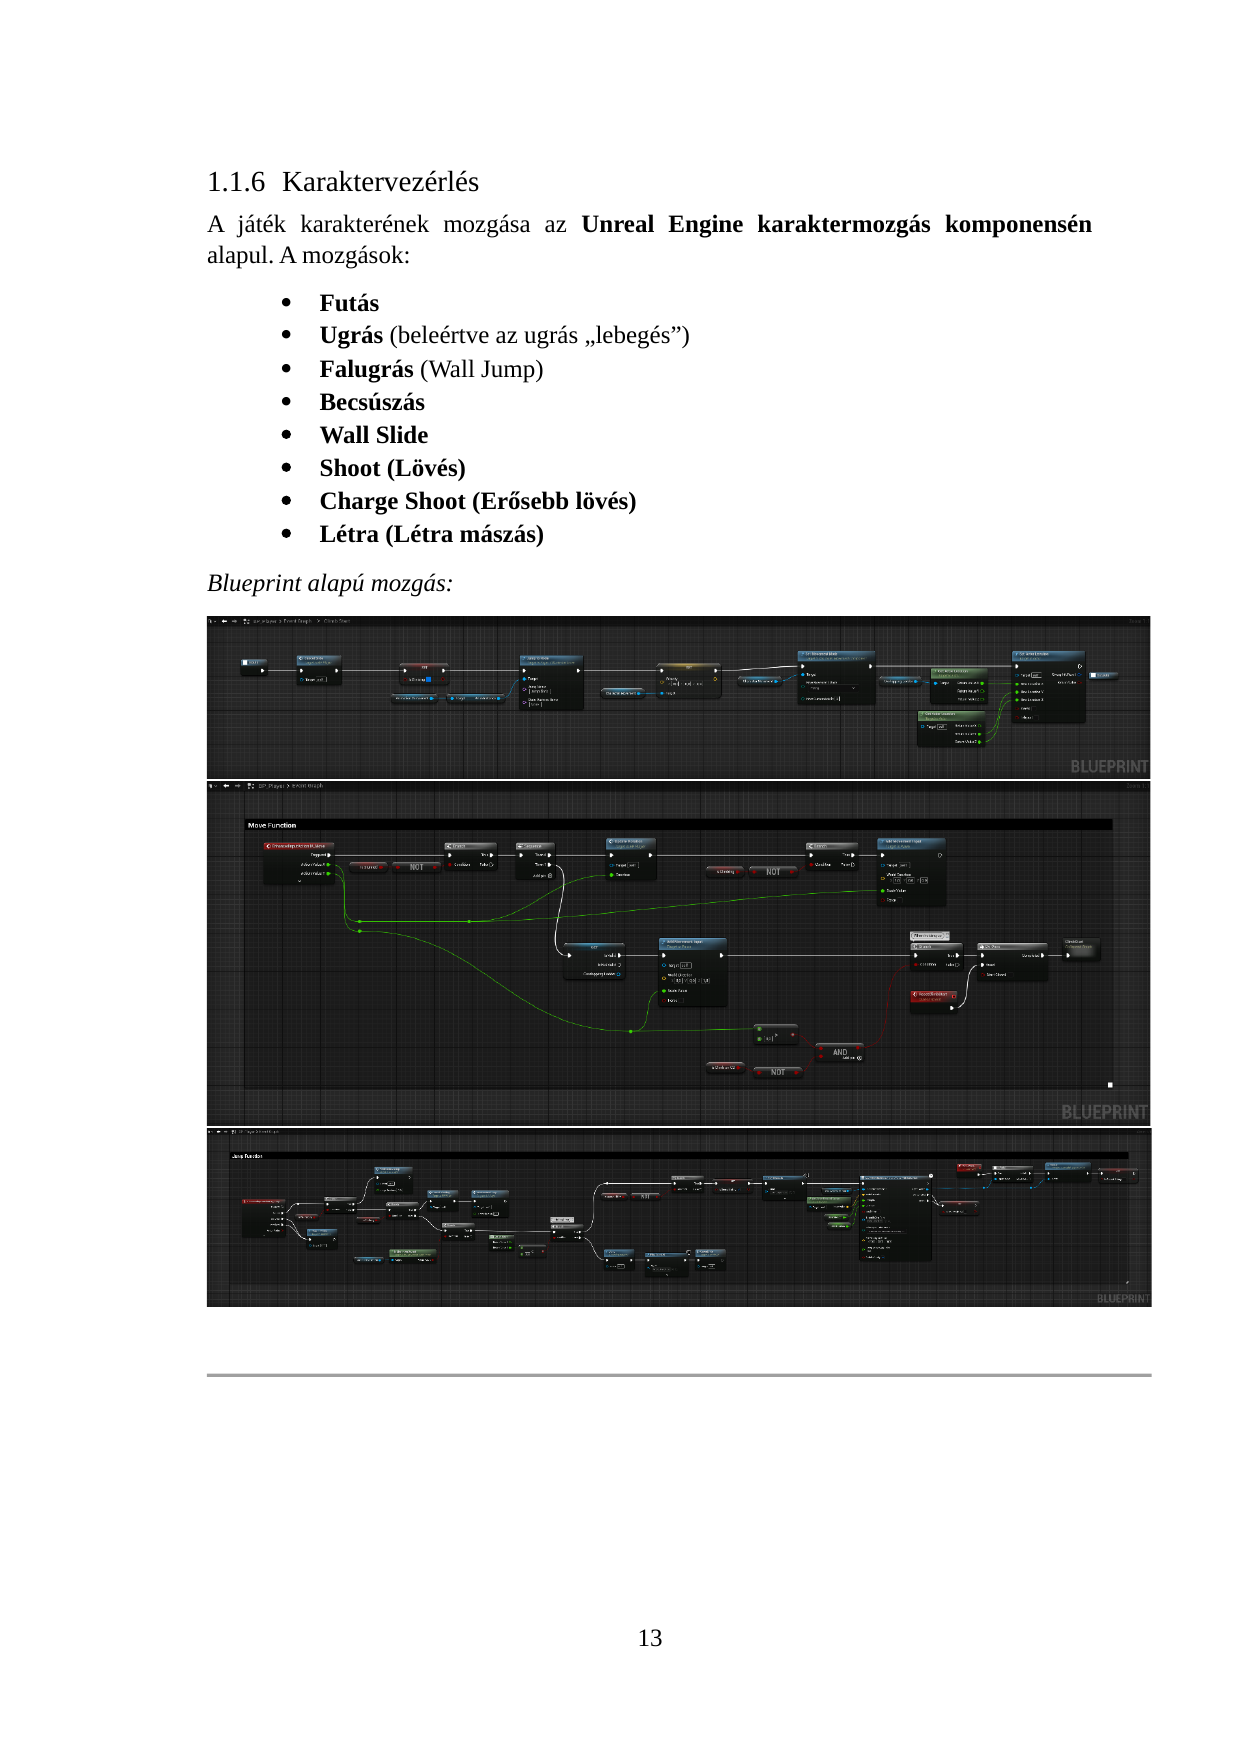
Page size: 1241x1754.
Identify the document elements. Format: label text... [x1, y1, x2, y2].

list Becsúszás [282, 387, 1092, 415]
subtitle Karaktervezérlés [207, 164, 1092, 198]
picture [206, 616, 1151, 779]
picture [206, 1128, 1152, 1307]
list Falugrás (Wall Jump) [282, 354, 1092, 382]
text A játék karakterének mozgása az Unreal Engine karaktermozgás komponensén alapul. A mozgások: [207, 209, 1092, 269]
list Ugrás (beleértve az ugrás „lebegés”) [282, 321, 1092, 349]
list Létra (Létra mászás) [282, 519, 1092, 547]
picture [206, 781, 1151, 1126]
list Wall Slide [282, 420, 1092, 448]
list Charge Shoot (Erősebb lövés) [282, 486, 1092, 514]
text Blueprint alapú mozgás: [207, 568, 1092, 597]
list Shoot (Lövés) [282, 453, 1092, 481]
list Futás [282, 288, 1092, 316]
